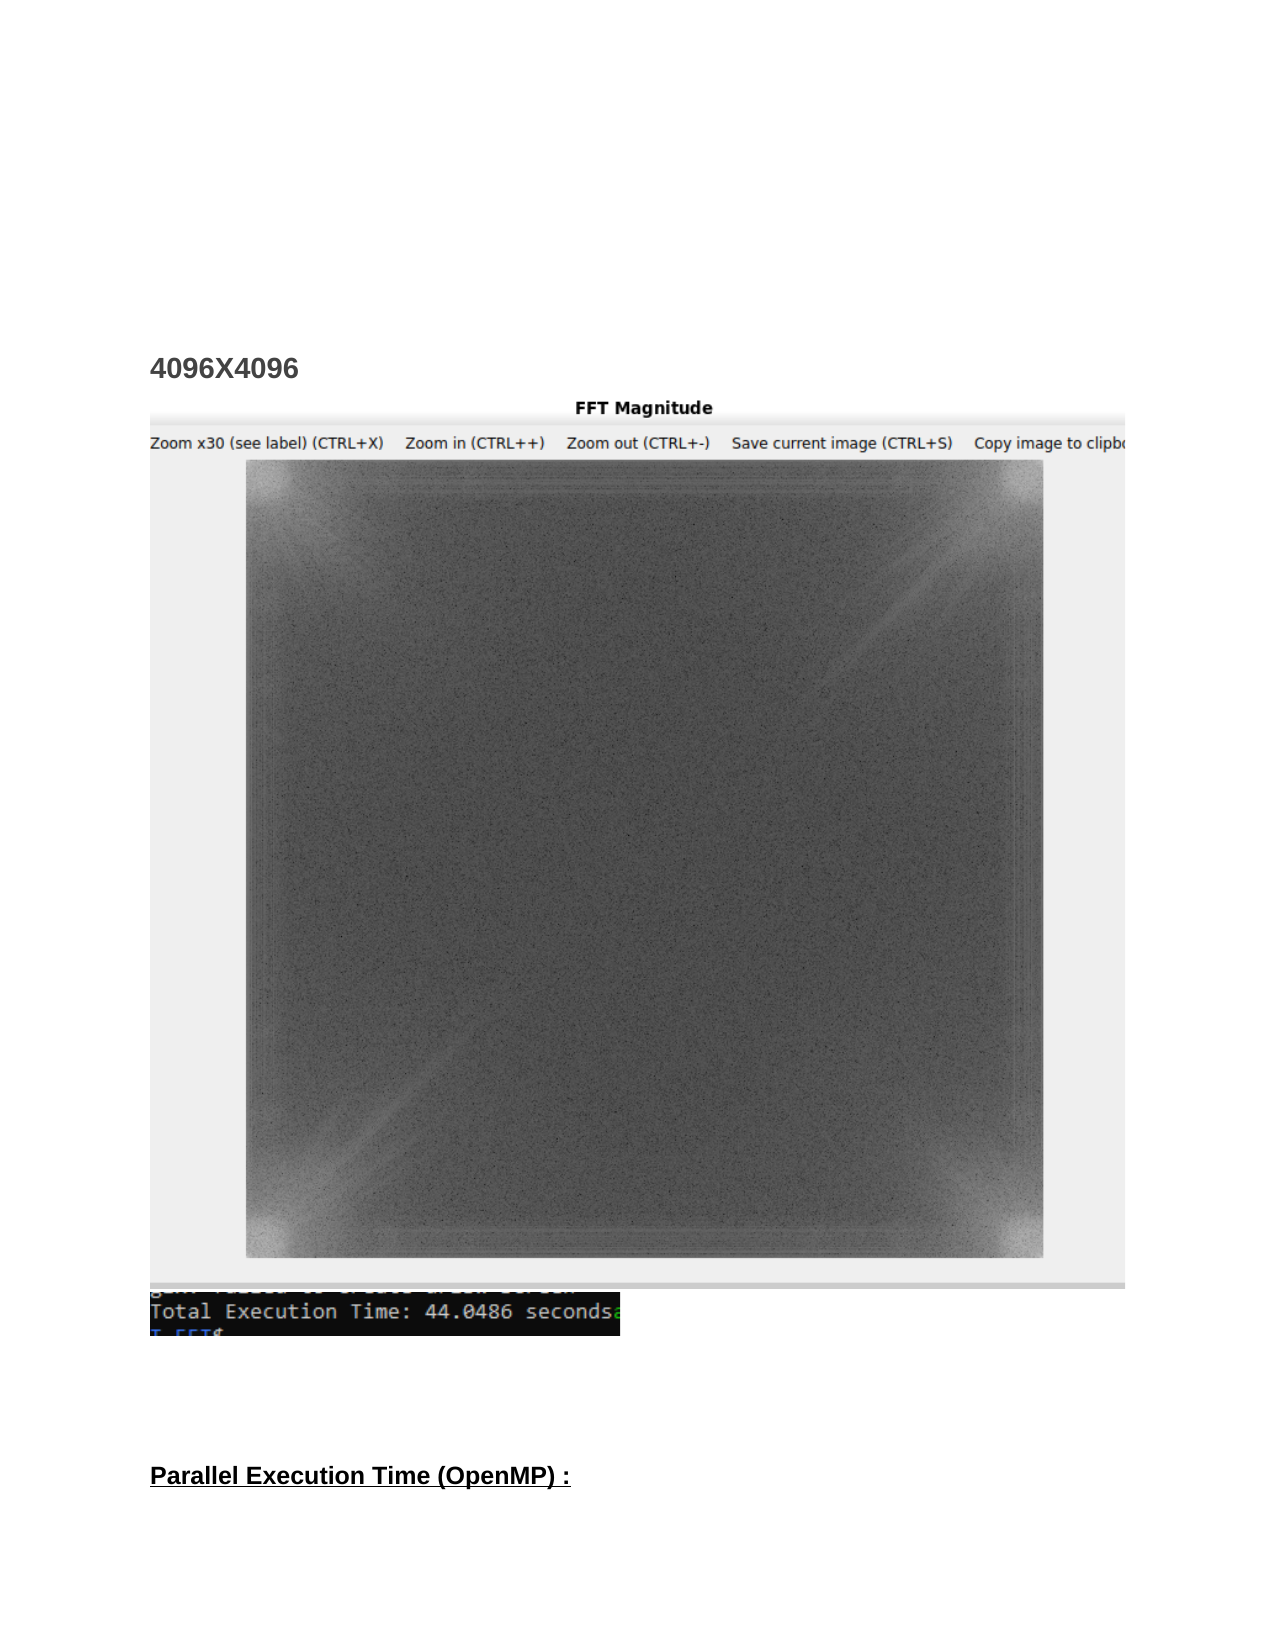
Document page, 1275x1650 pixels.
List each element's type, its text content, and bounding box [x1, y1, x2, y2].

picture [150, 1292, 621, 1336]
subtitle 4096X4096 [150, 351, 1125, 384]
picture [150, 392, 1125, 1289]
text Parallel Execution Time (OpenMP) : [150, 1461, 1125, 1489]
